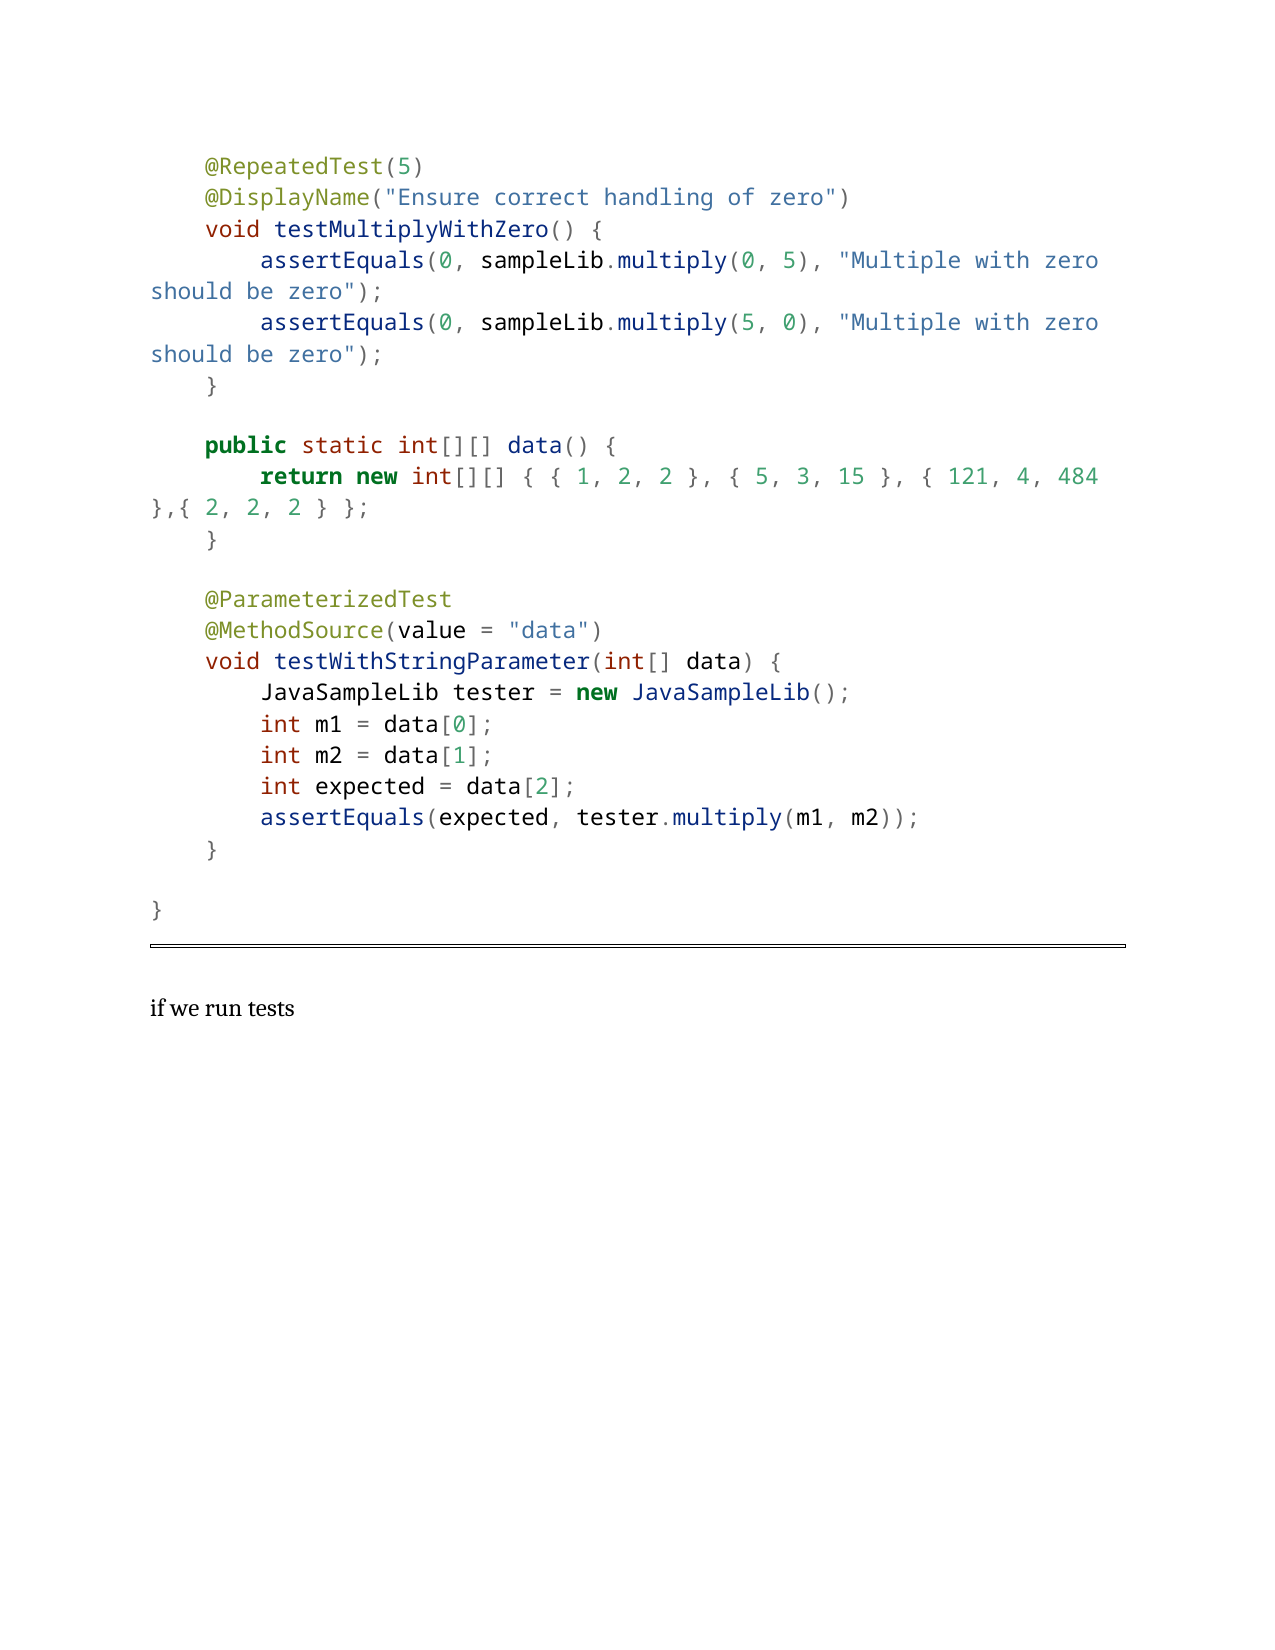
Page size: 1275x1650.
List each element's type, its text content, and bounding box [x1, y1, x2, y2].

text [150, 150, 1125, 924]
text if we run tests [150, 994, 1125, 1023]
